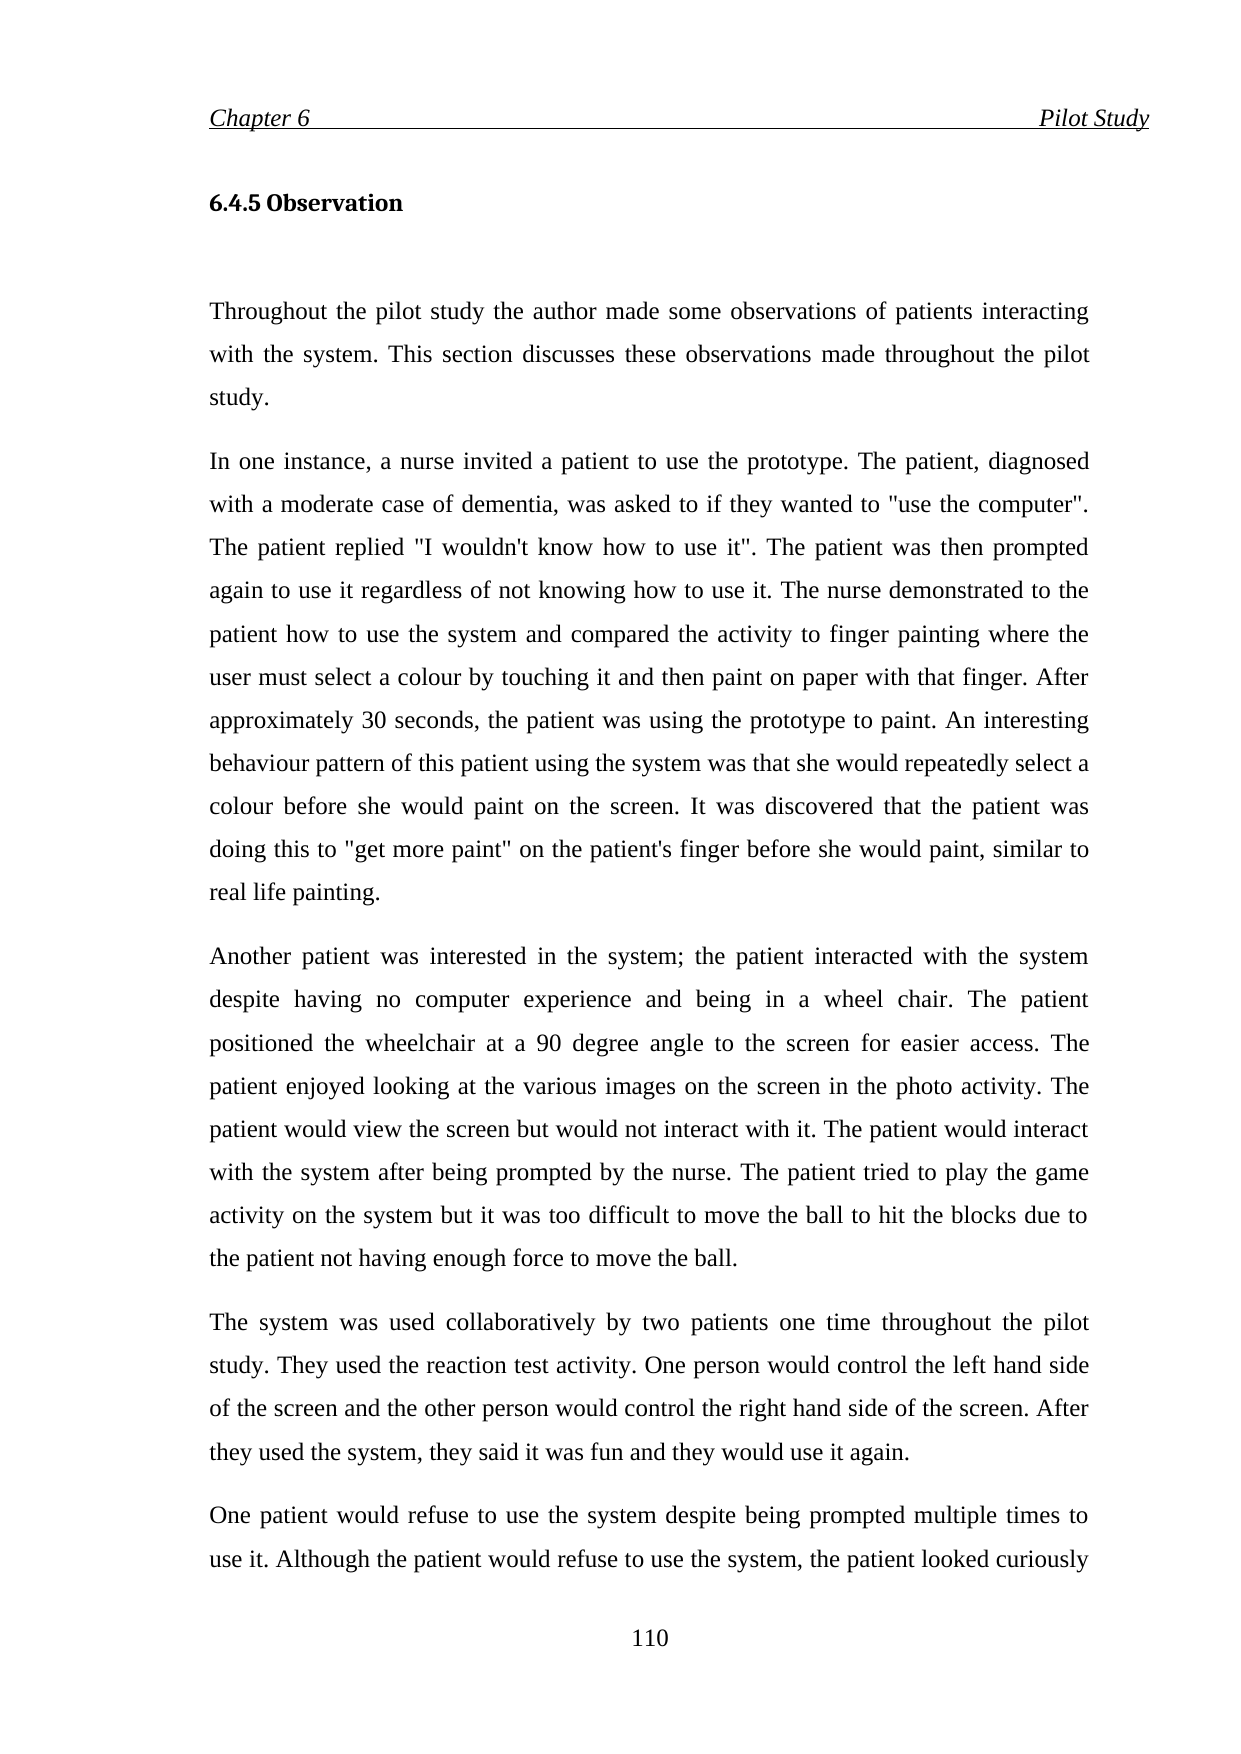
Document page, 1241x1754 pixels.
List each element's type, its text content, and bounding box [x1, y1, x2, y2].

text In one instance, a nurse invited a patient to use the prototype. The patient, diagnosed with a moderate case of dementia, was asked to if they wanted to "use the computer". The patient replied "I wouldn't know how to use it". The patient was then prompted again to use it regardless of not knowing how to use it. The nurse demonstrated to the patient how to use the system and compared the activity to finger painting where the user must select a colour by touching it and then paint on paper with that finger. After approximately 30 seconds, the patient was using the prototype to paint. An interesting behaviour pattern of this patient using the system was that she would repeatedly select a colour before she would paint on the screen. It was discovered that the patient was doing this to "get more paint" on the patient's finger before she would paint, similar to real life painting. [209, 446, 1090, 906]
text Throughout the pilot study the author made some observations of patients interacting with the system. This section discusses these observations made throughout the pilot study. [209, 296, 1090, 411]
text The system was used collaboratively by two patients one time throughout the pilot study. They used the reaction test activity. One person would control the left hand side of the screen and the other person would control the right hand side of the screen. After they used the system, they said it was fun and they would use it again. [209, 1307, 1090, 1465]
subtitle 6.4.5 Observation [209, 189, 1090, 218]
text Another patient was interested in the system; the patient interacted with the system despite having no computer experience and being in a wheel chair. The patient positioned the wheelchair at a 90 degree angle to the screen for easier access. The patient enjoyed looking at the various images on the screen in the photo activity. The patient would view the screen but would not interact with it. The patient would interact with the system after being prompted by the nurse. The patient tried to play the game activity on the system but it was too difficult to move the ball to hit the blocks due to the patient not having enough force to move the ball. [209, 941, 1090, 1272]
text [209, 1501, 1090, 1572]
